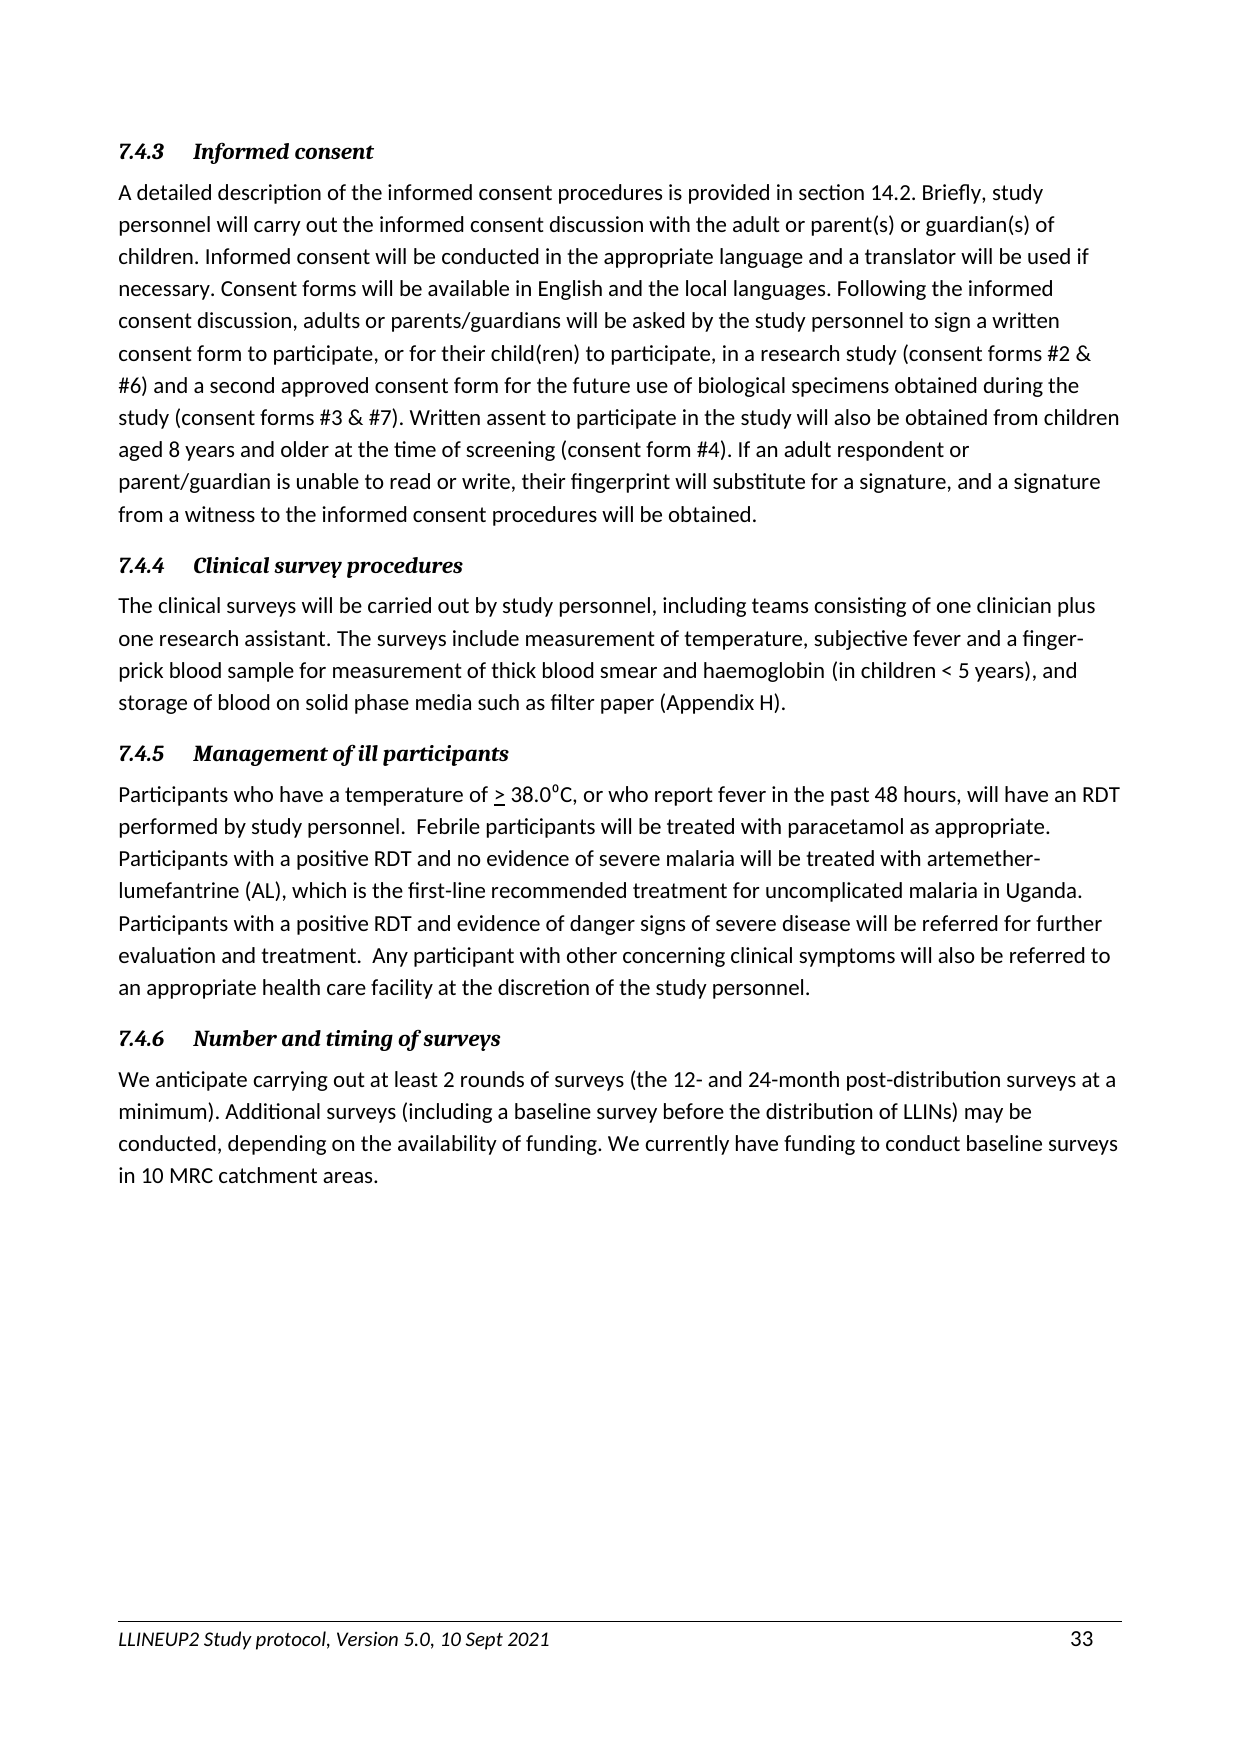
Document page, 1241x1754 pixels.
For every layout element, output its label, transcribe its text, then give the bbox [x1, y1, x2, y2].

text Participants who have a temperature of > 38.0⁰C, or who report fever in the past 48 hours, will have an RDT performed by study personnel. Febrile participants will be treated with paracetamol as appropriate. Participants with a positive RDT and no evidence of severe malaria will be treated with artemether-lumefantrine (AL), which is the first-line recommended treatment for uncomplicated malaria in Uganda. Participants with a positive RDT and evidence of danger signs of severe disease will be referred for further evaluation and treatment. Any participant with other concerning clinical symptoms will also be referred to an appropriate health care facility at the discretion of the study personnel. [118, 780, 1122, 1001]
subtitle 7.4.3 Informed consent [118, 139, 1122, 165]
subtitle 7.4.6 Number and timing of surveys [118, 1026, 1122, 1052]
subtitle 7.4.5 Management of ill participants [118, 741, 1122, 767]
text The clinical surveys will be carried out by study personnel, including teams consisting of one clinician plus one research assistant. The surveys include measurement of temperature, subjective fever and a finger-prick blood sample for measurement of thick blood smear and haemoglobin (in children < 5 years), and storage of blood on solid phase media such as filter paper (Appendix H). [118, 592, 1122, 716]
text We anticipate carrying out at least 2 rounds of surveys (the 12- and 24-month post-distribution surveys at a minimum). Additional surveys (including a baseline survey before the distribution of LLINs) may be conducted, depending on the availability of funding. We currently have funding to conduct baseline surveys in 10 MRC catchment areas. [118, 1065, 1122, 1189]
subtitle 7.4.4 Clinical survey procedures [118, 553, 1122, 579]
text A detailed description of the informed consent procedures is provided in section 14.2. Briefly, study personnel will carry out the informed consent discussion with the adult or parent(s) or guardian(s) of children. Informed consent will be conducted in the appropriate language and a translator will be used if necessary. Consent forms will be available in English and the local languages. Following the informed consent discussion, adults or parents/guardians will be asked by the study personnel to sign a written consent form to participate, or for their child(ren) to participate, in a research study (consent forms #2 & #6) and a second approved consent form for the future use of biological specimens obtained during the study (consent forms #3 & #7). Written assent to participate in the study will also be obtained from children aged 8 years and older at the time of screening (consent form #4). If an adult respondent or parent/guardian is unable to read or write, their fingerprint will substitute for a signature, and a signature from a witness to the informed consent procedures will be obtained. [118, 178, 1122, 528]
